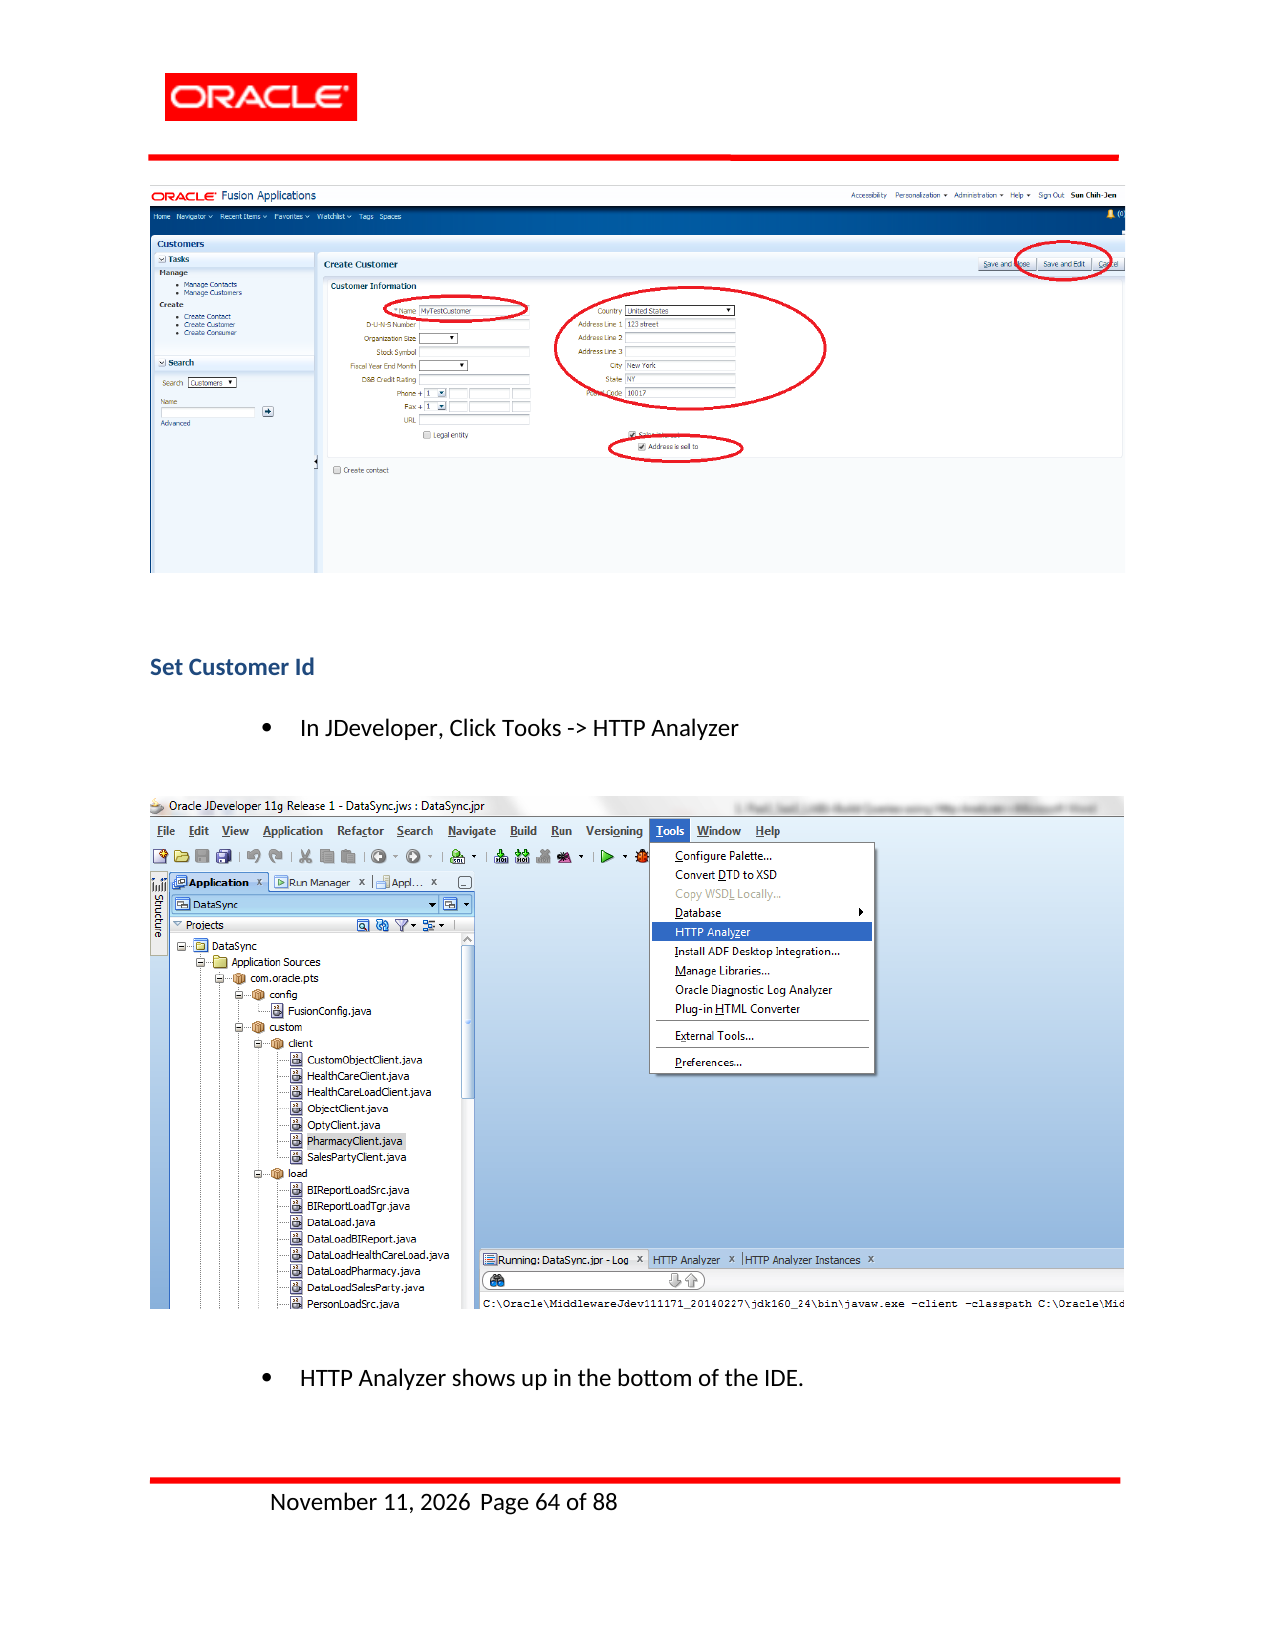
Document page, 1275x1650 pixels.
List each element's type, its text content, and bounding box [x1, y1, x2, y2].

picture [165, 73, 358, 121]
list HTTP Analyzer shows up in the bottom of the IDE. [262, 1363, 1125, 1393]
subtitle Set Customer Id [150, 651, 1125, 681]
list In JDeveloper, Click Tooks -> HTTP Analyzer [262, 712, 1125, 742]
picture [150, 796, 1124, 1309]
picture [150, 185, 1125, 573]
